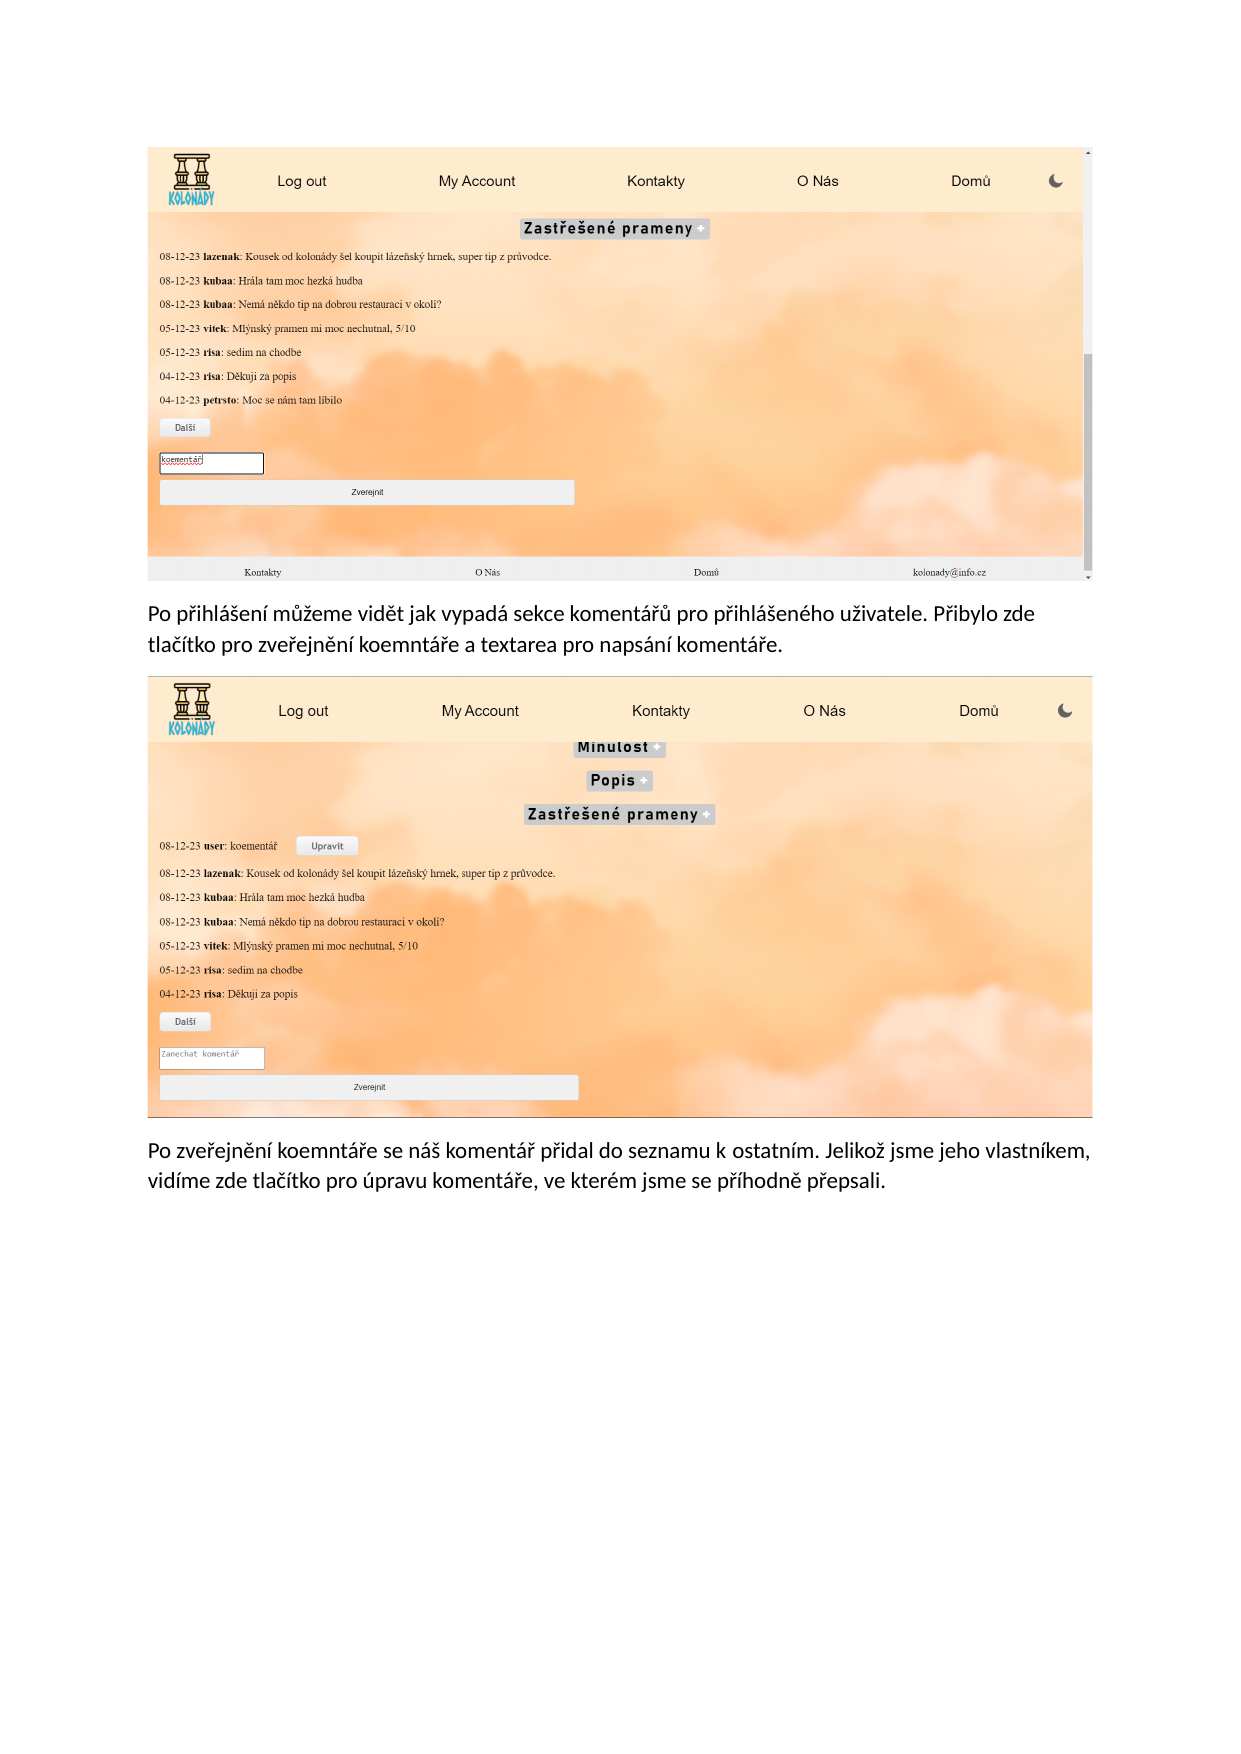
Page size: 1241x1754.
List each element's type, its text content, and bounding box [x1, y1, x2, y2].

text Po přihlášení můžeme vidět jak vypadá sekce komentářů pro přihlášeného uživatele. Přibylo zde tlačítko pro zveřejnění koemntáře a textarea pro napsání komentáře. [148, 599, 1093, 658]
text Po zveřejnění koemntáře se náš komentář přidal do seznamu k ostatním. Jelikož jsme jeho vlastníkem, vidíme zde tlačítko pro úpravu komentáře, ve kterém jsme se příhodně přepsali. [148, 1136, 1093, 1195]
picture [147, 676, 1093, 1118]
picture [147, 147, 1093, 581]
